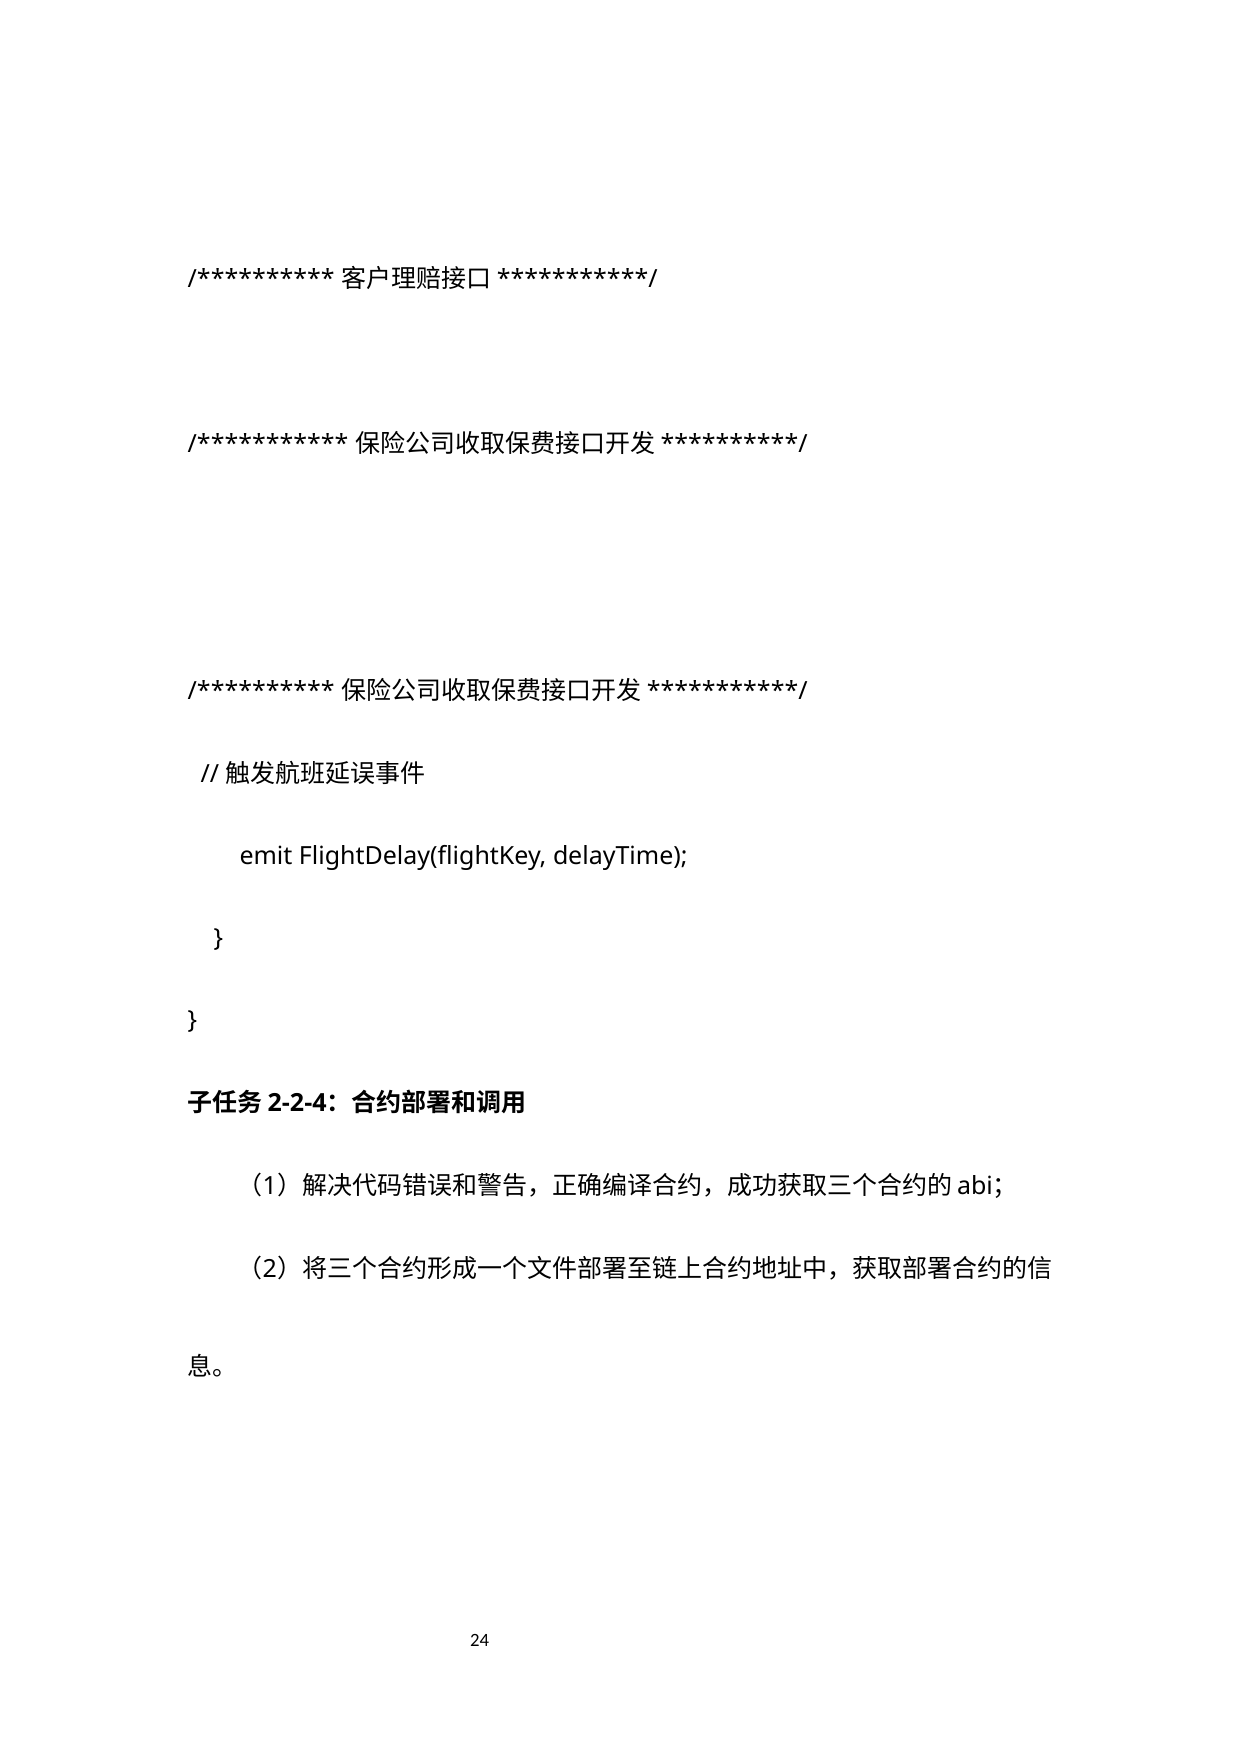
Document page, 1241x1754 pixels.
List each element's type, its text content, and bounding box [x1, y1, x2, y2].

text （2）将三个合约形成一个文件部署至链上合约地址中，获取部署合约的信息。 [187, 1234, 1053, 1397]
text emit FlightDelay(flightKey, delayTime); [187, 822, 1053, 887]
text /********** 客户理赔接口 ***********/ [187, 244, 1053, 309]
text 子任务2-2-4：合约部署和调用 [187, 1068, 1053, 1133]
text /*********** 保险公司收取保费接口开发 **********/ [187, 409, 1053, 474]
text // 触发航班延误事件 [187, 739, 1053, 804]
text } [187, 986, 1053, 1051]
text } [187, 904, 1053, 969]
text /********** 保险公司收取保费接口开发 ***********/ [187, 656, 1053, 721]
text （1）解决代码错误和警告，正确编译合约，成功获取三个合约的abi； [187, 1151, 1053, 1216]
